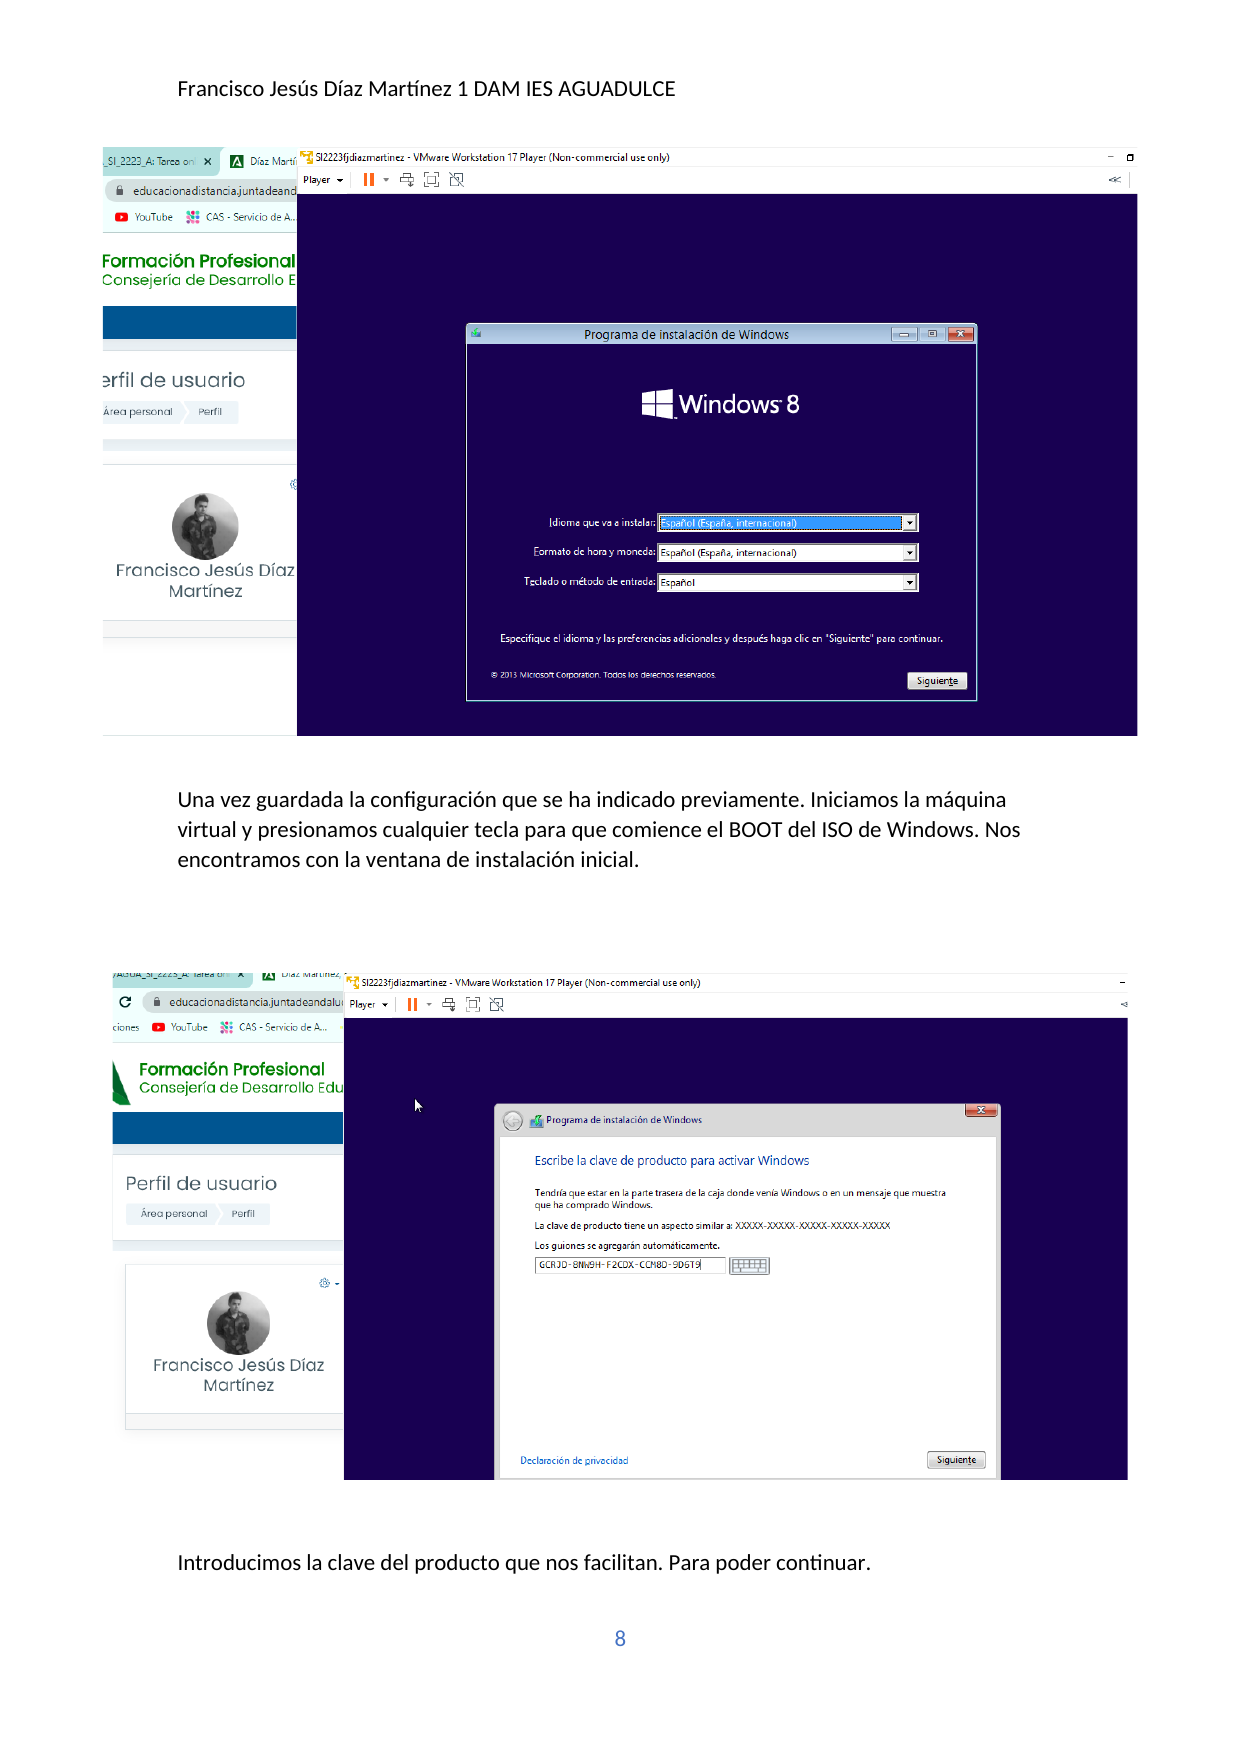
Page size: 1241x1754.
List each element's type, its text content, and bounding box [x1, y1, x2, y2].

text Introducimos la clave del producto que nos facilitan. Para poder continuar. [177, 1548, 1063, 1576]
text Una vez guardada la configuración que se ha indicado previamente. Iniciamos la máquina virtual y presionamos cualquier tecla para que comience el BOOT del ISO de Windows. Nos encontramos con la ventana de instalación inicial. [177, 785, 1063, 873]
picture [112, 973, 1128, 1480]
picture [102, 147, 1138, 736]
